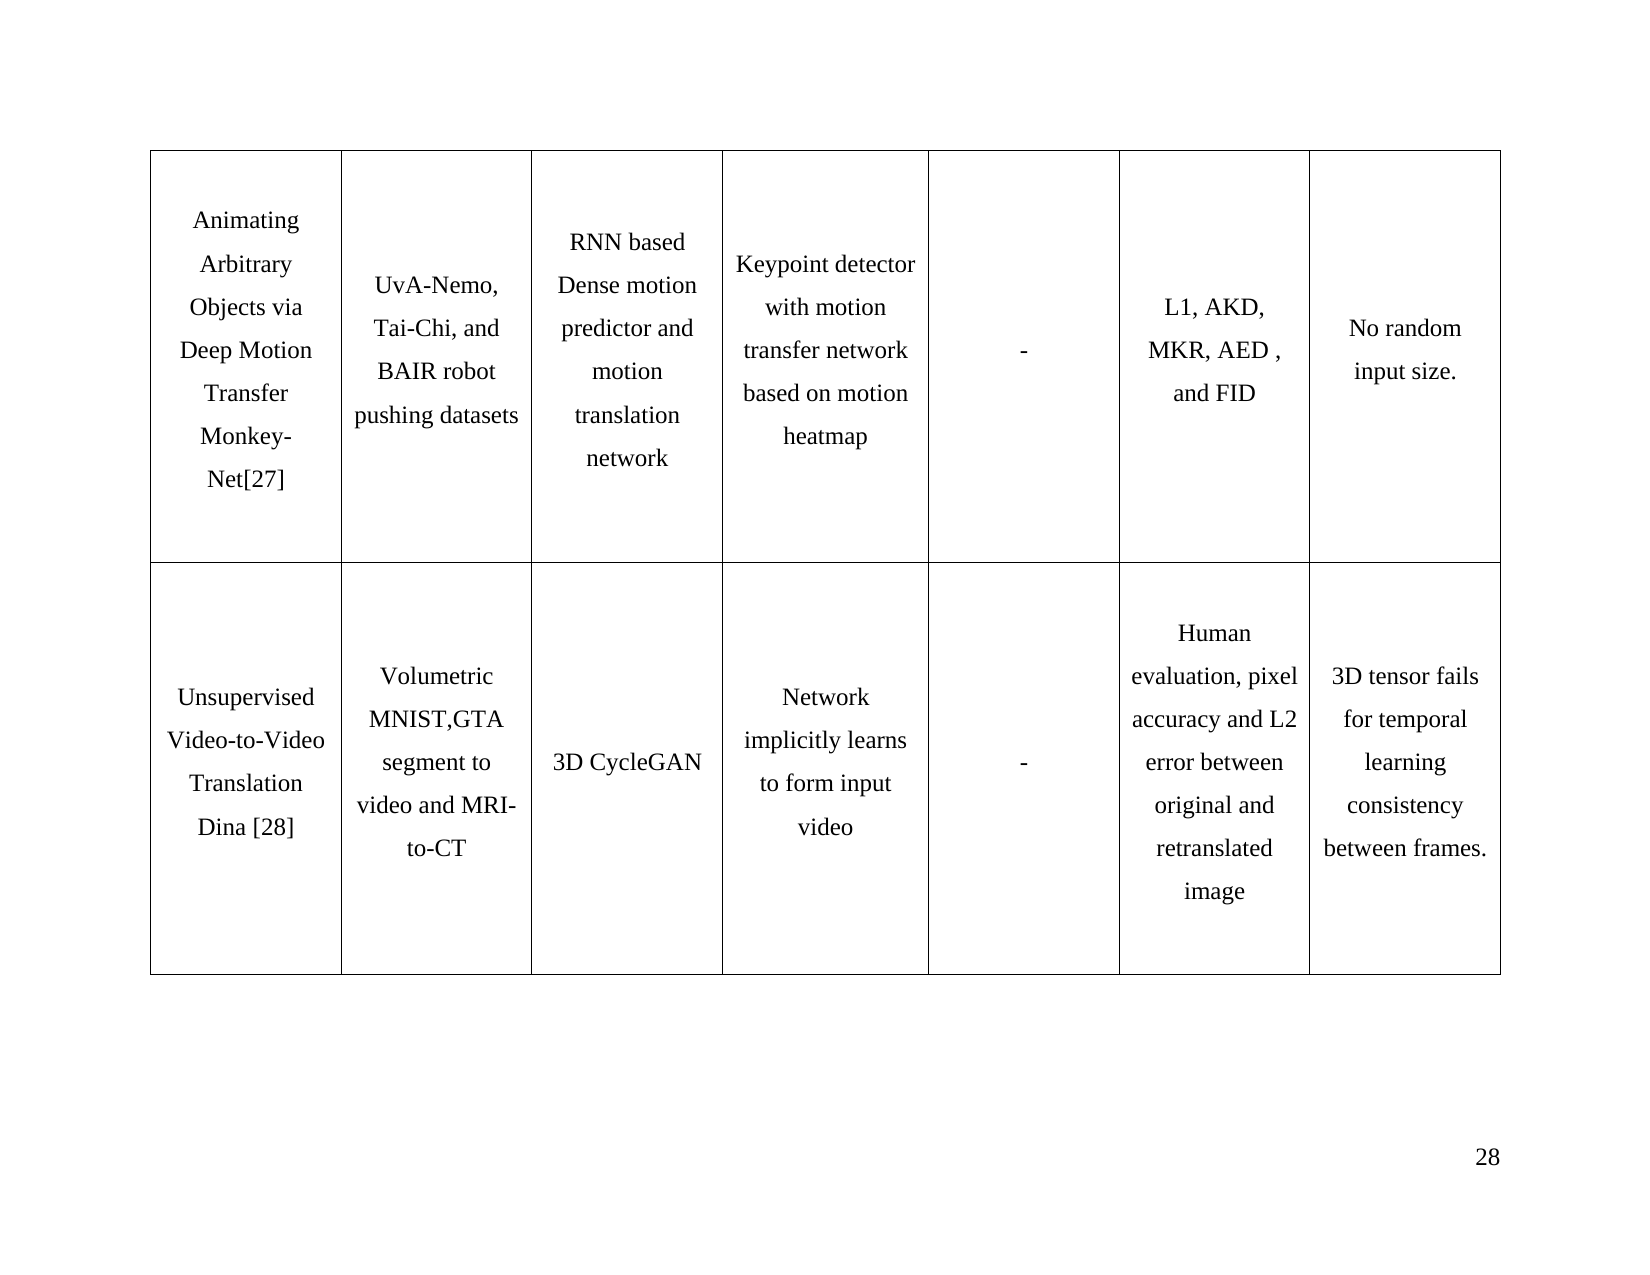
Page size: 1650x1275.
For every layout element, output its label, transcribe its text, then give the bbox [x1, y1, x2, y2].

table_cell Volumetric MNIST,GTA segment to video and MRI-to-CT [342, 563, 531, 974]
table_cell RNN based Dense motion predictor and motion translation network [532, 151, 722, 562]
table_cell Network implicitly learns to form input video [723, 563, 928, 974]
table_cell L1, AKD, MKR, AED , and FID [1120, 151, 1309, 562]
table_cell Keypoint detector with motion transfer network based on motion heatmap [723, 151, 928, 562]
table_cell 3D CycleGAN [532, 563, 722, 974]
table_cell 3D tensor fails for temporal learning consistency between frames. [1310, 563, 1500, 974]
table_cell - [929, 563, 1119, 974]
table_cell No random input size. [1310, 151, 1500, 562]
table_cell Animating Arbitrary Objects via Deep Motion Transfer Monkey-Net[27] [151, 151, 341, 562]
table_cell Unsupervised Video-to-Video Translation Dina [28] [151, 563, 341, 974]
table_cell Human evaluation, pixel accuracy and L2 error between original and retranslated image [1120, 563, 1309, 974]
table_cell UvA-Nemo, Tai-Chi, and BAIR robot pushing datasets [342, 151, 531, 562]
table_cell - [929, 151, 1119, 562]
